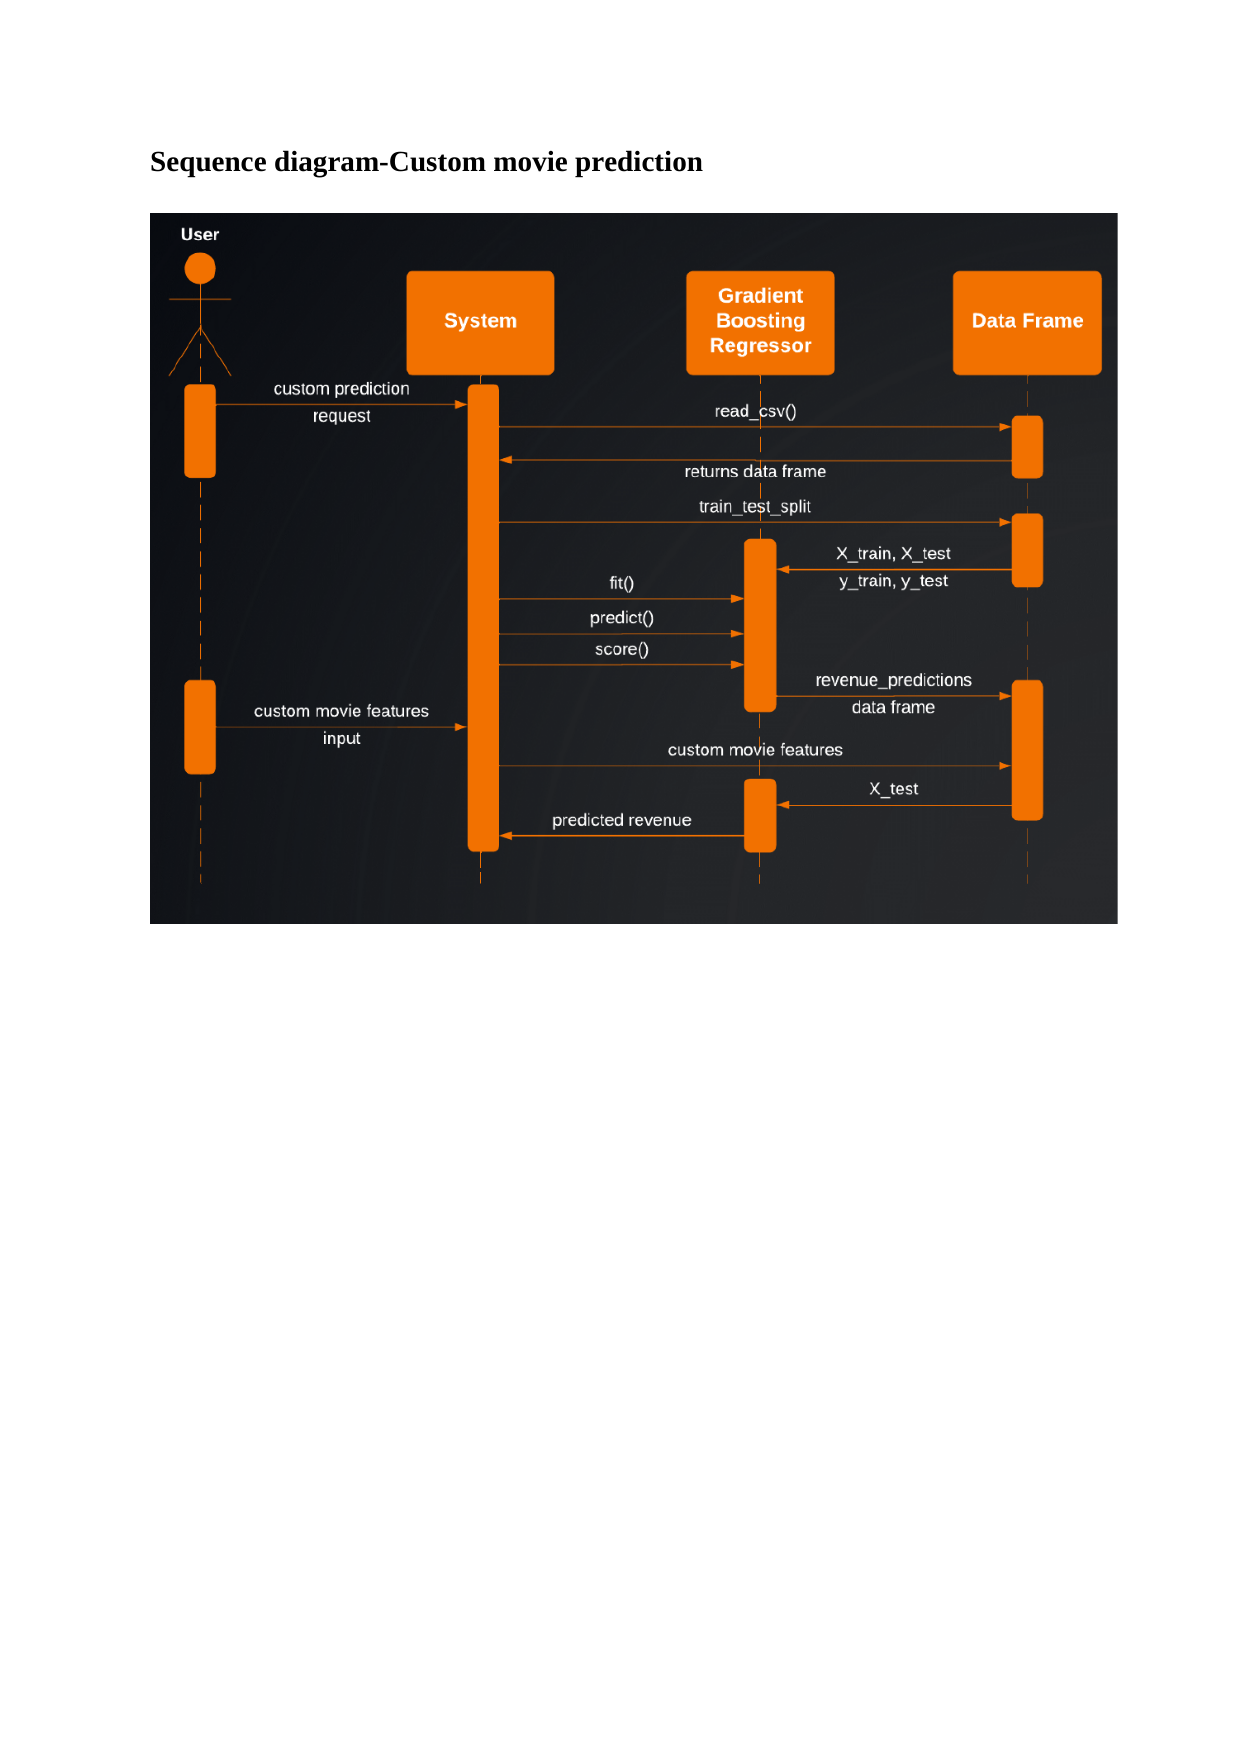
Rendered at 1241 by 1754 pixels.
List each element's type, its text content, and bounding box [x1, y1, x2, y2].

subtitle Sequence diagram-Custom movie prediction [150, 144, 1103, 177]
picture [150, 213, 1118, 924]
